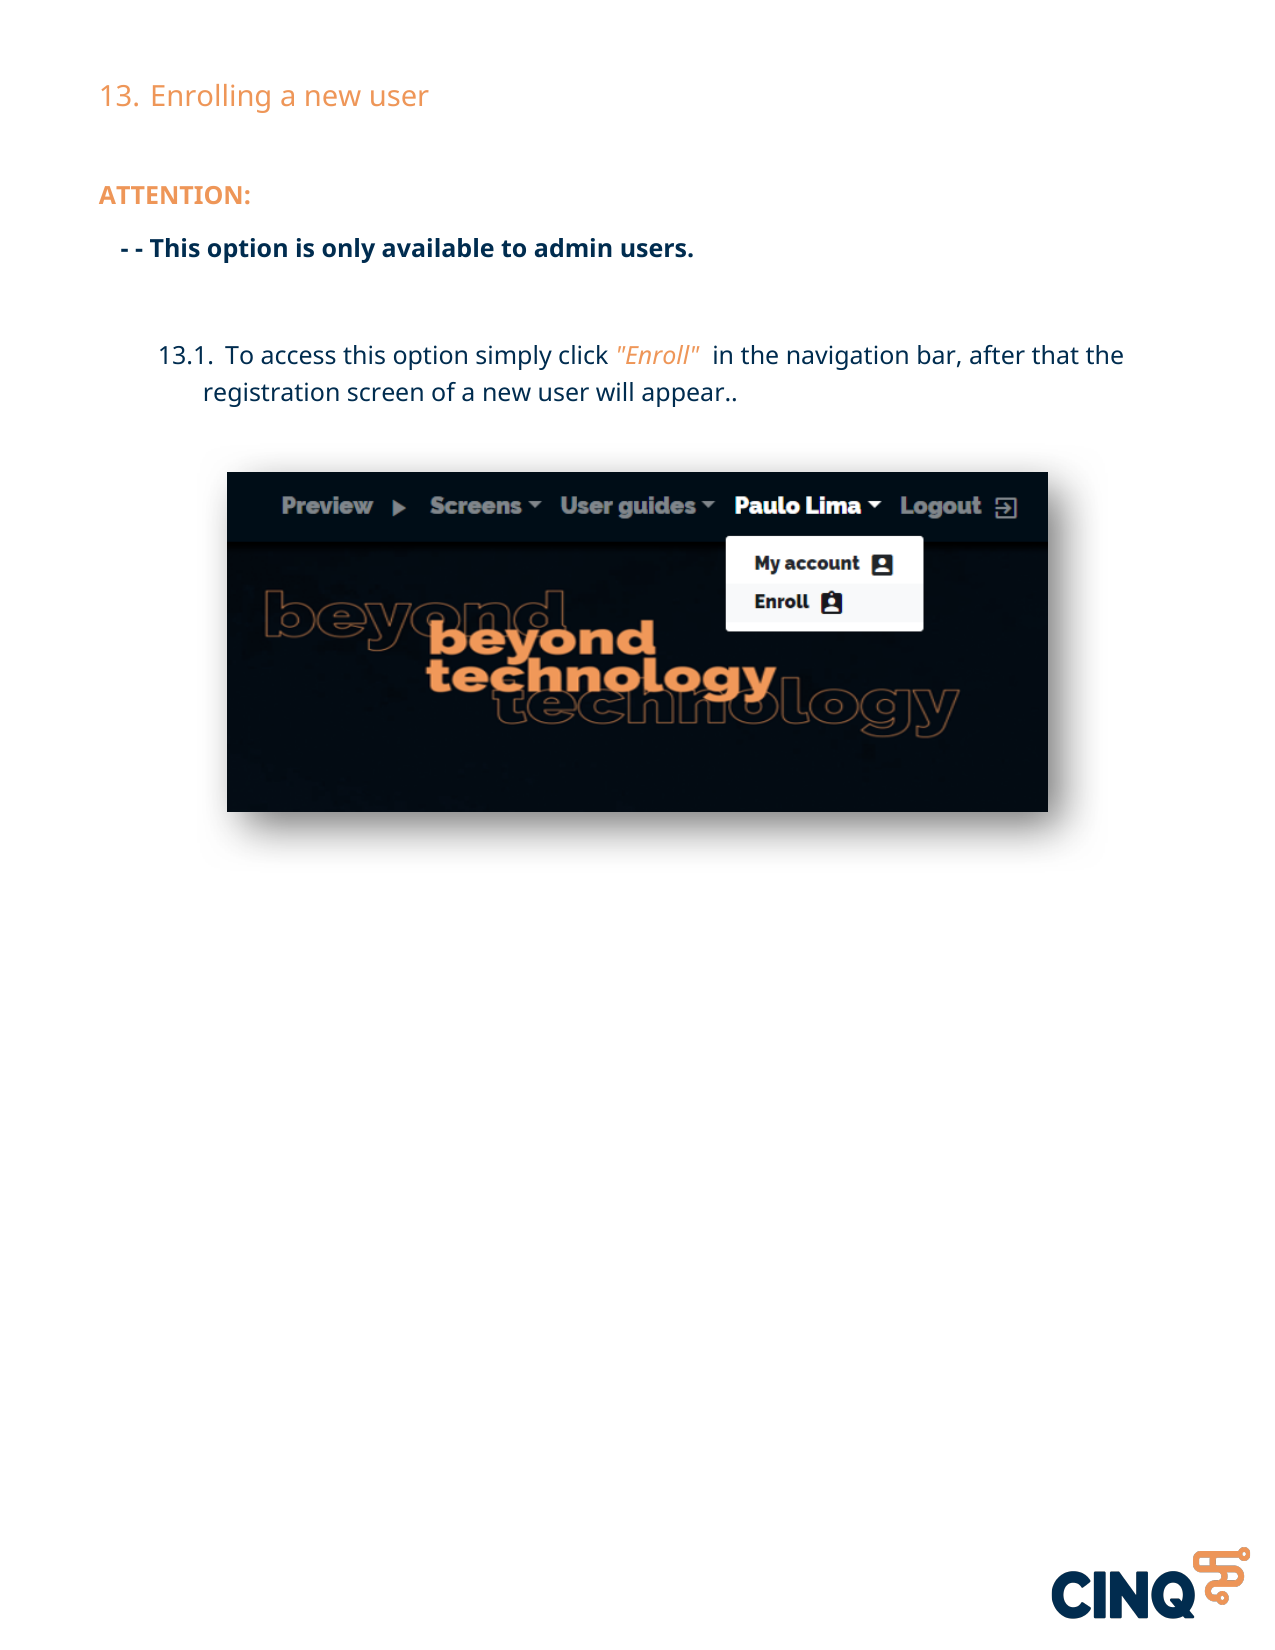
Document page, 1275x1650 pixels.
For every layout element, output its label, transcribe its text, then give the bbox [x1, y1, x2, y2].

text - - This option is only available to admin users. [75, 231, 1200, 265]
list To access this option simply click "Enroll" in the navigation bar, after that the registration screen of a new user will appear.. [158, 338, 1200, 408]
text ATTENTION: [75, 177, 1200, 211]
picture [1051, 1547, 1251, 1619]
picture [227, 472, 1048, 812]
list Enrolling a new user [99, 75, 1200, 115]
